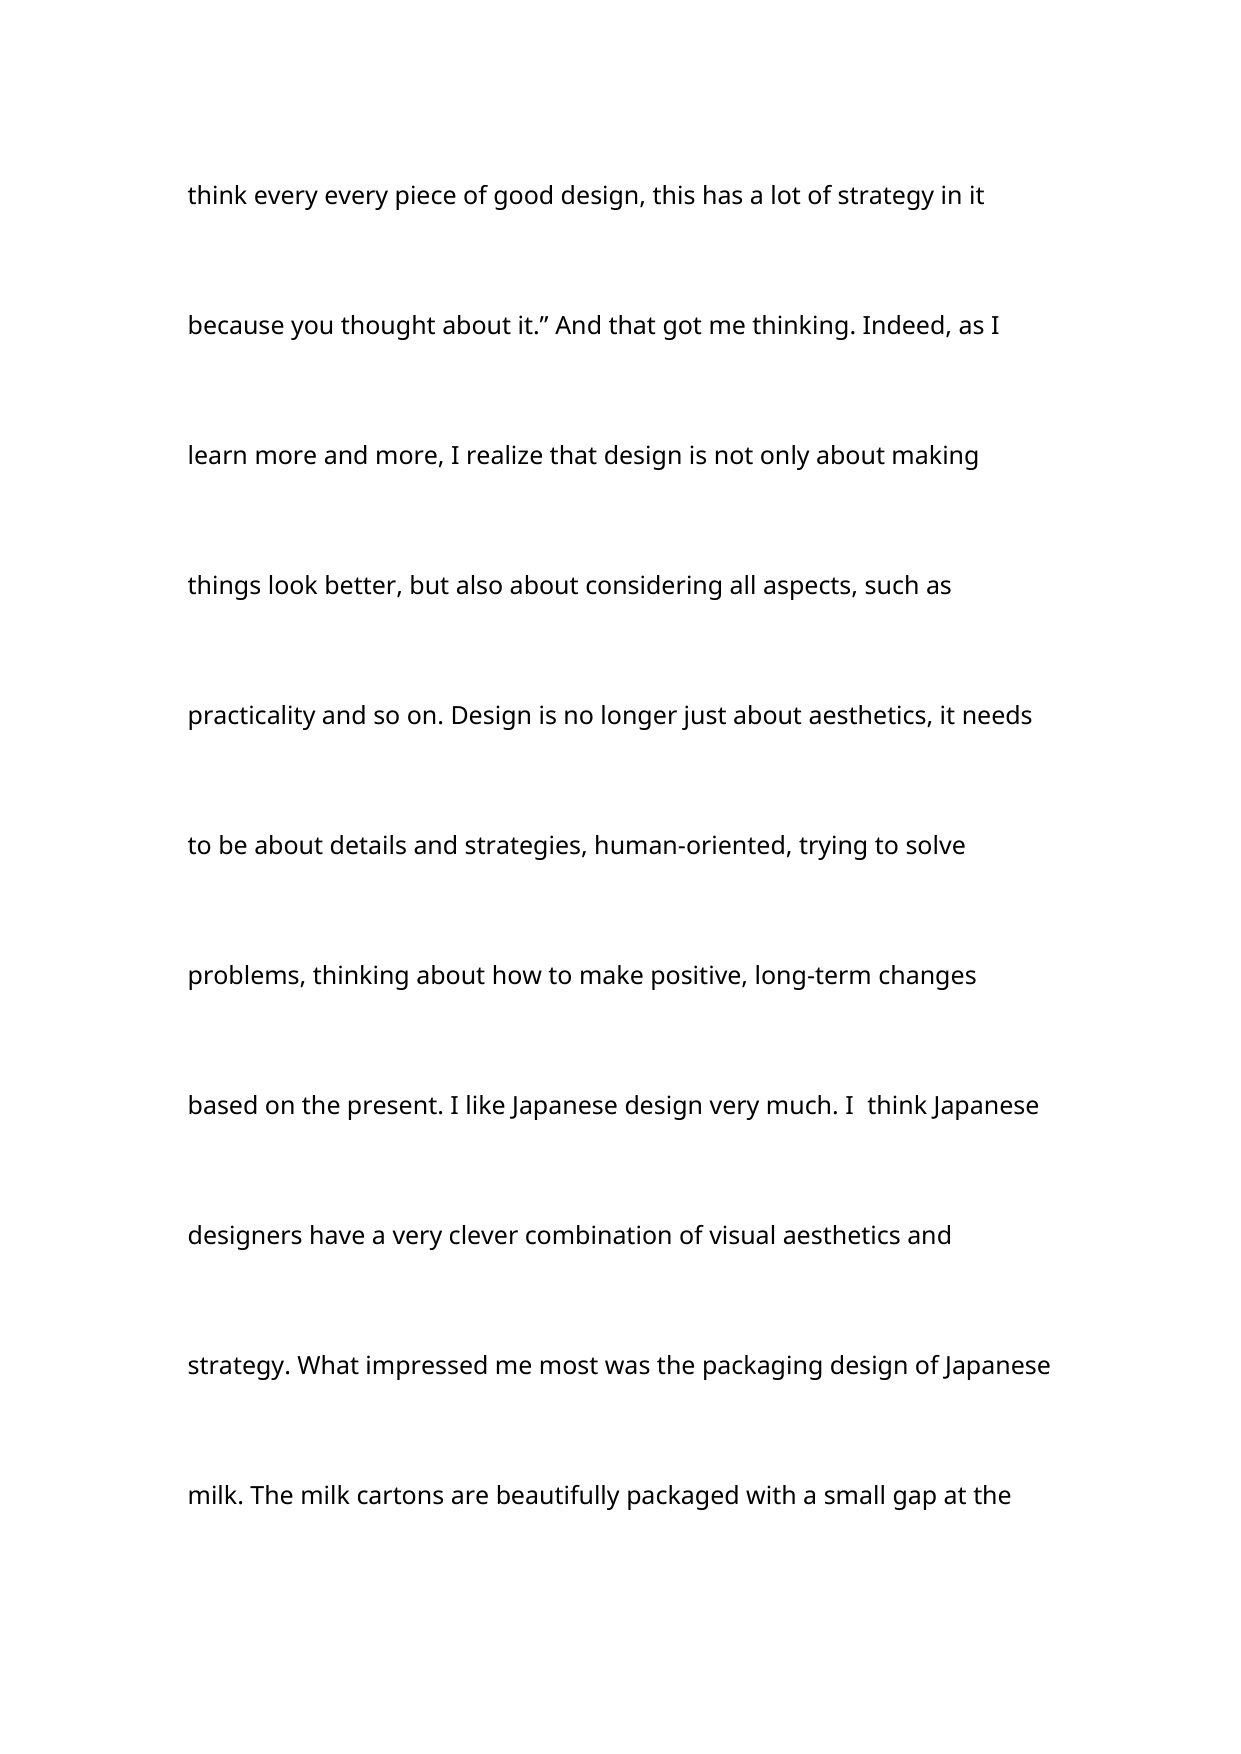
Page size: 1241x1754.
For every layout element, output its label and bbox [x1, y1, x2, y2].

text [187, 162, 1053, 1527]
